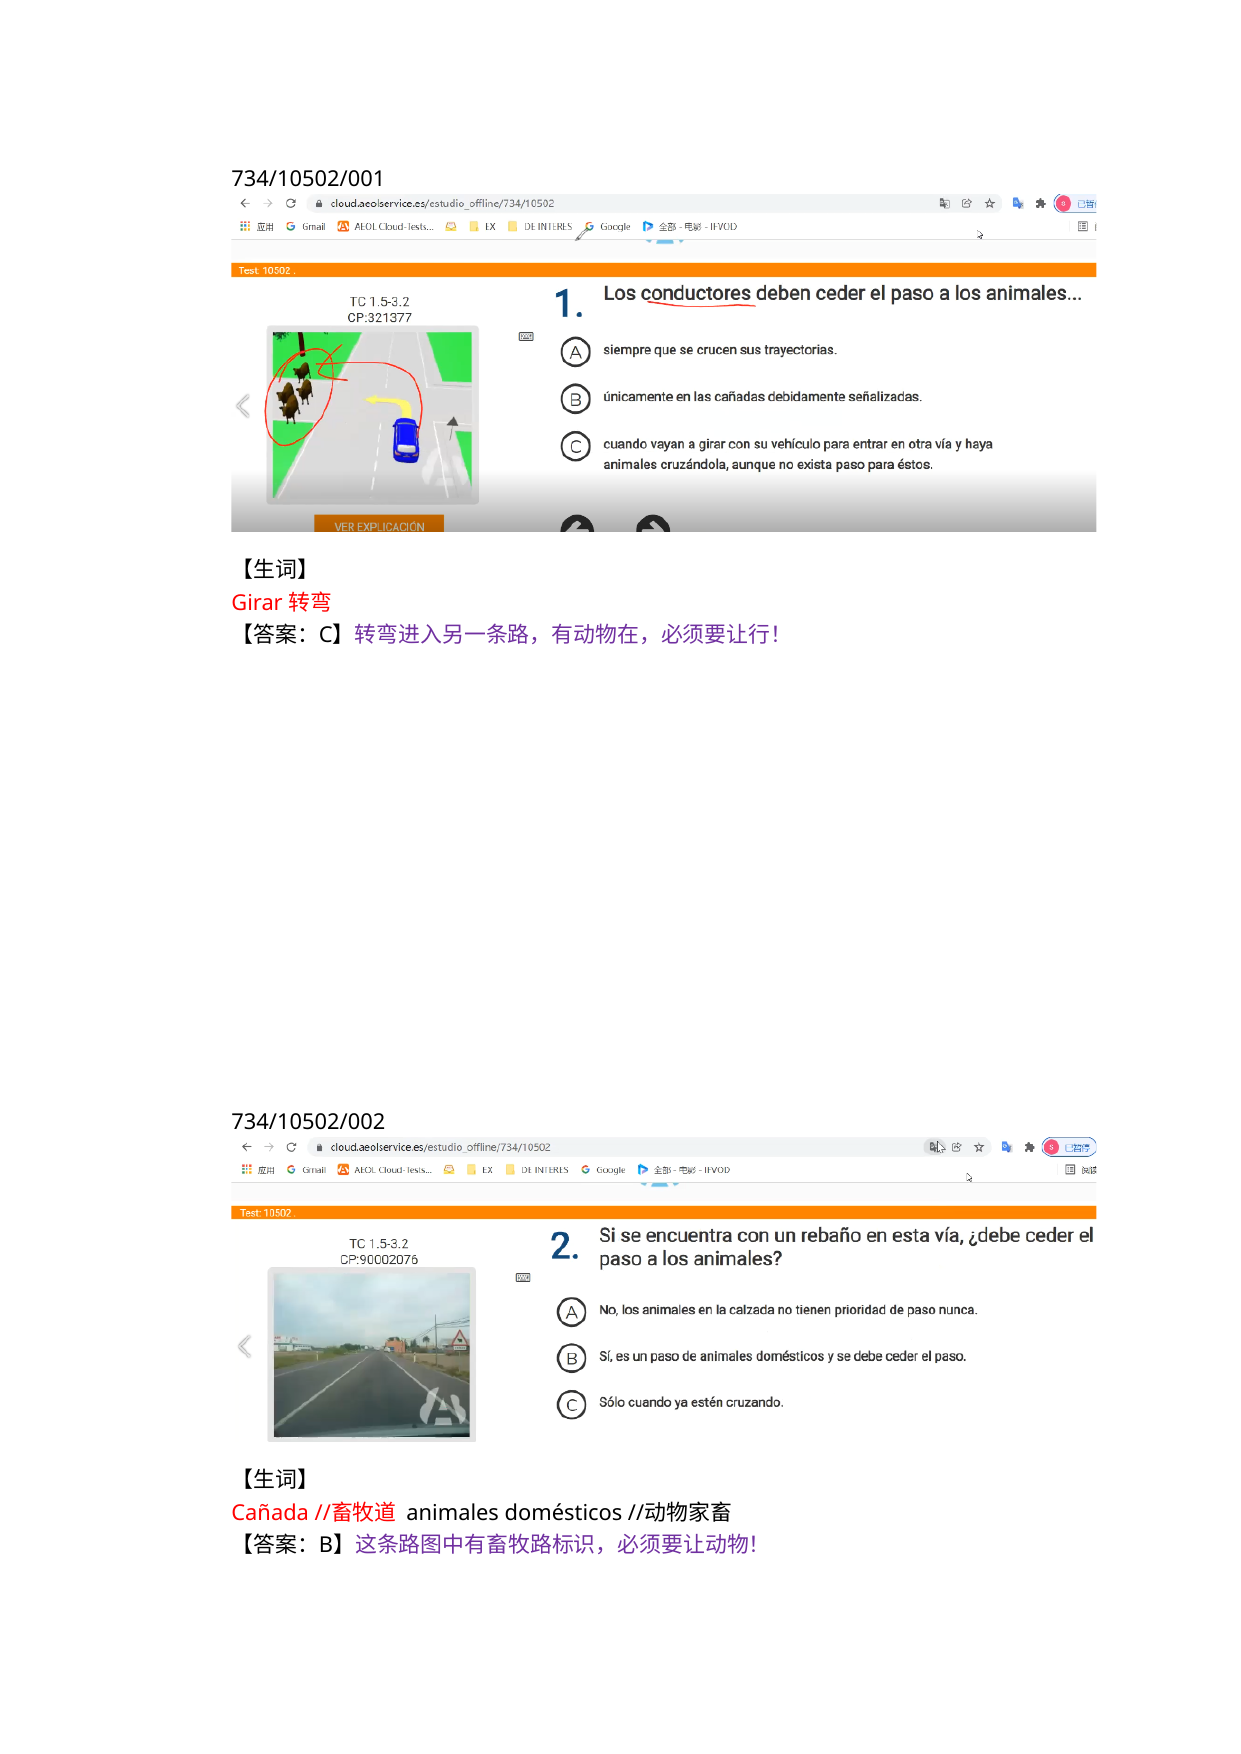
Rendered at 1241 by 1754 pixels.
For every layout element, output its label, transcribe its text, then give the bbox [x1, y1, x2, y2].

text 【答案：B】这条路图中有畜牧路标识，必须要让动物！ [187, 1527, 1053, 1559]
text 【生词】 [187, 1462, 1053, 1494]
picture [231, 194, 1097, 532]
text Girar 转弯 [187, 584, 1053, 617]
text Cañada //畜牧道 animales domésticos //动物家畜 [187, 1494, 1053, 1527]
text 【答案：C】转弯进入另一条路，有动物在，必须要让行！ [187, 617, 1053, 649]
text 734/10502/002 [187, 1104, 1053, 1137]
picture [231, 1137, 1097, 1442]
text 734/10502/001 [187, 162, 1053, 194]
text 【生词】 [187, 552, 1053, 584]
